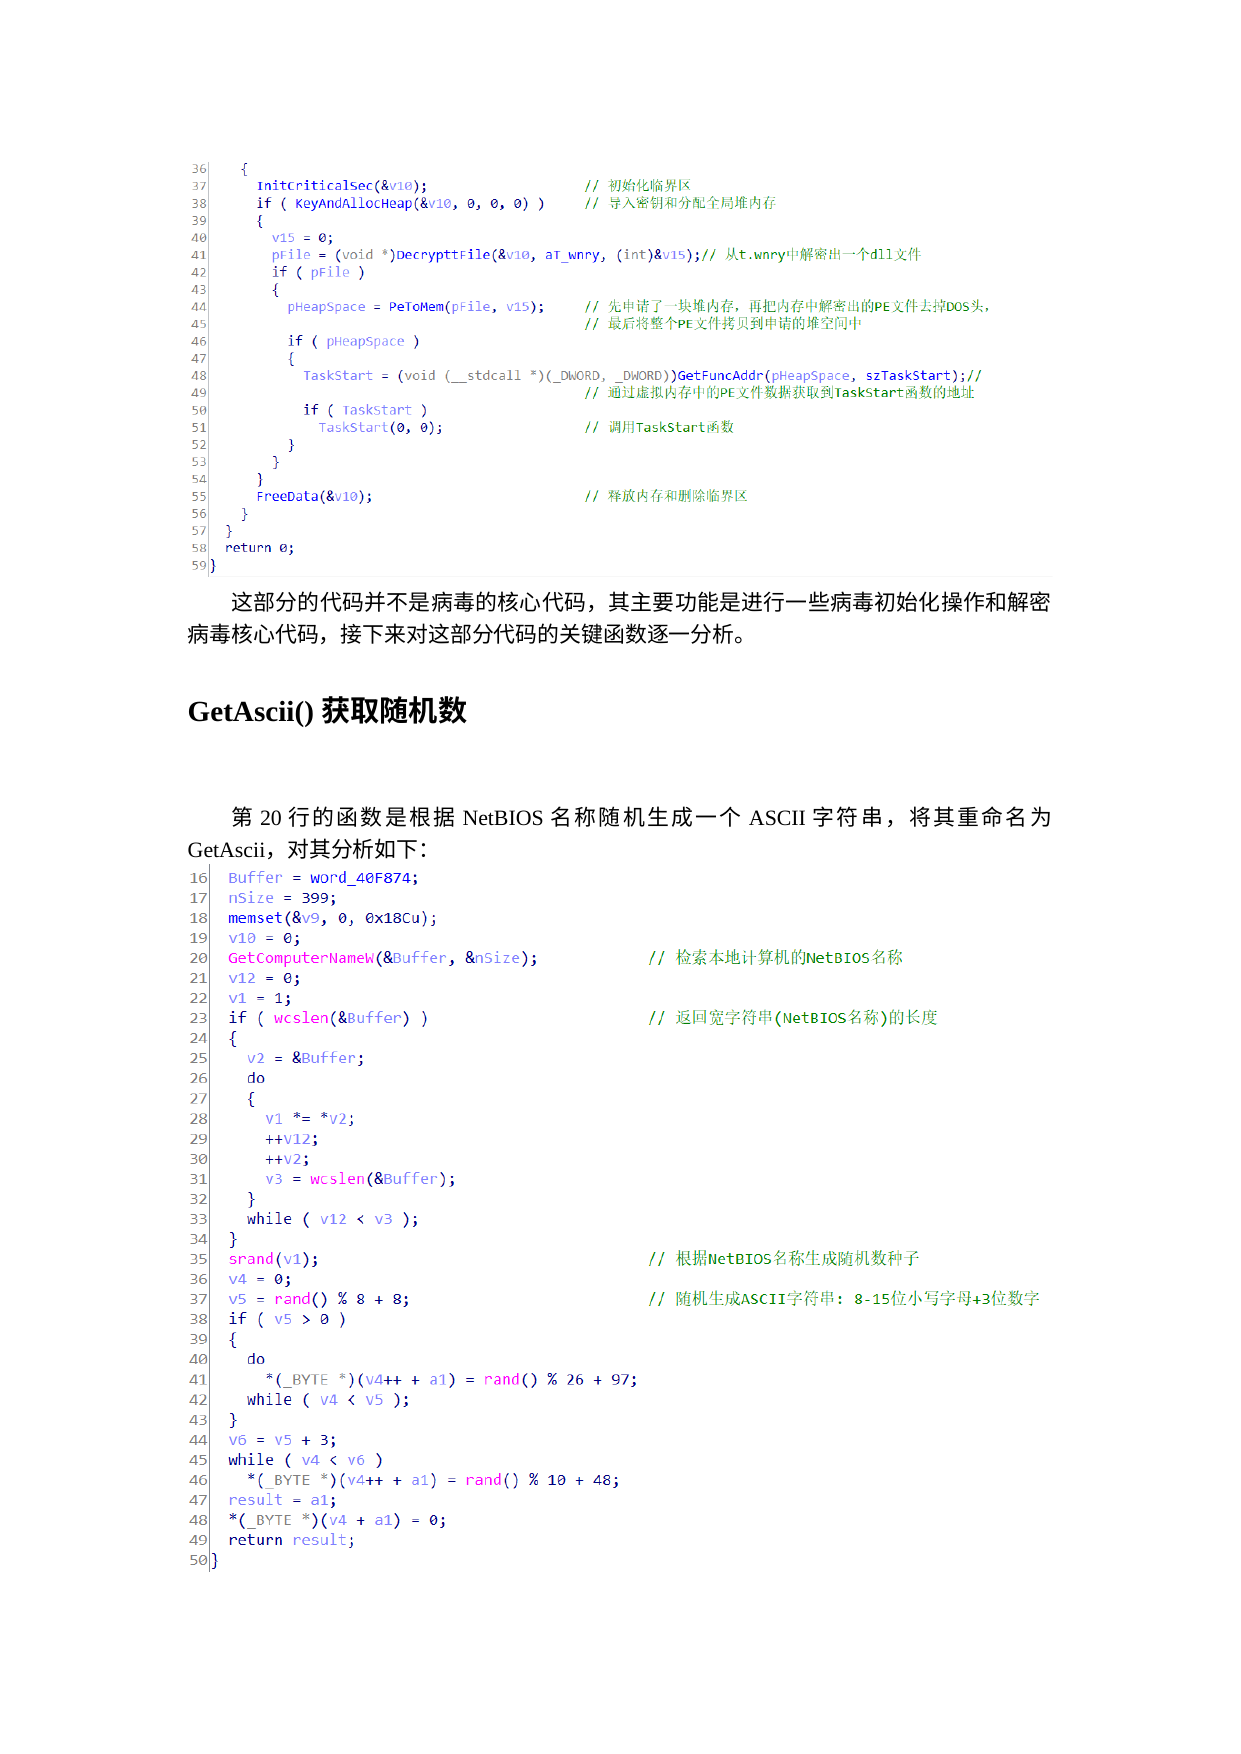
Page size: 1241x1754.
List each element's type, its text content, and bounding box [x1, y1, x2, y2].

subtitle GetAscii() 获取随机数 [187, 677, 1053, 742]
picture [187, 162, 1053, 577]
text 这部分的代码并不是病毒的核心代码，其主要功能是进行一些病毒初始化操作和解密病毒核心代码，接下来对这部分代码的关键函数逐一分析。 [187, 584, 1053, 649]
text 第20行的函数是根据NetBIOS名称随机生成一个ASCII字符串，将其重命名为GetAscii，对其分析如下： [187, 799, 1053, 864]
picture [187, 864, 1053, 1572]
